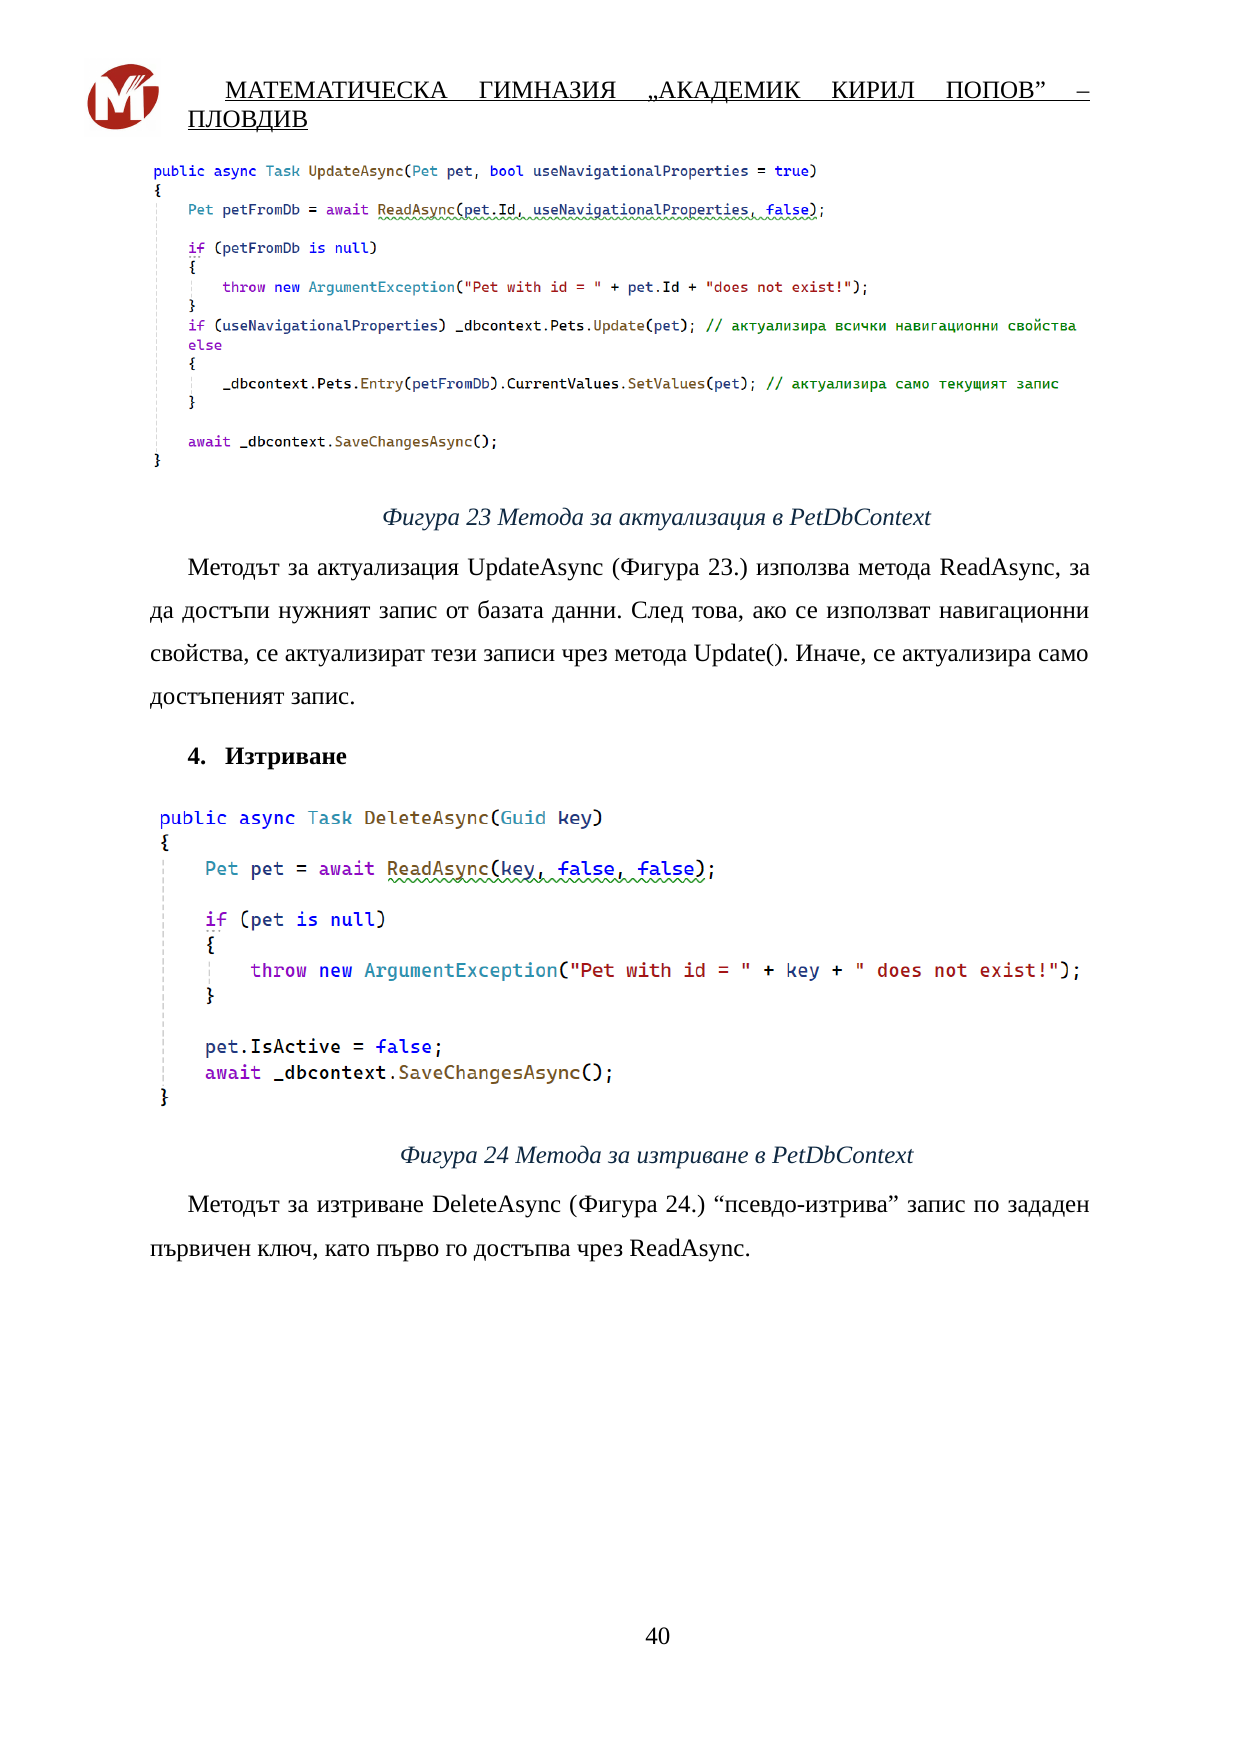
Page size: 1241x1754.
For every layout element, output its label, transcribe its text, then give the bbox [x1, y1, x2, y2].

text Фигура 23 Метода за актуализация в PetDbContext [187, 502, 1090, 531]
list Изтриване [187, 741, 1090, 770]
text Методът за изтриване DeleteAsync (Фигура 24.) “псевдо-изтрива” запис по зададен първичен ключ, като първо го достъпва чрез ReadAsync. [150, 1189, 1090, 1261]
text Методът за актуализация UpdateAsync (Фигура 23.) използва метода ReadAsync, за да достъпи нужният запис от базата данни. След това, ако се използват навигационни свойства, се актуализират тези записи чрез метода Update(). Иначе, се актуализира само достъпеният запис. [150, 552, 1090, 710]
picture [150, 161, 1091, 472]
picture [150, 800, 1091, 1109]
text Фигура 24 Метода за изтриване в PetDbContext [187, 1140, 1090, 1169]
picture [83, 58, 162, 137]
